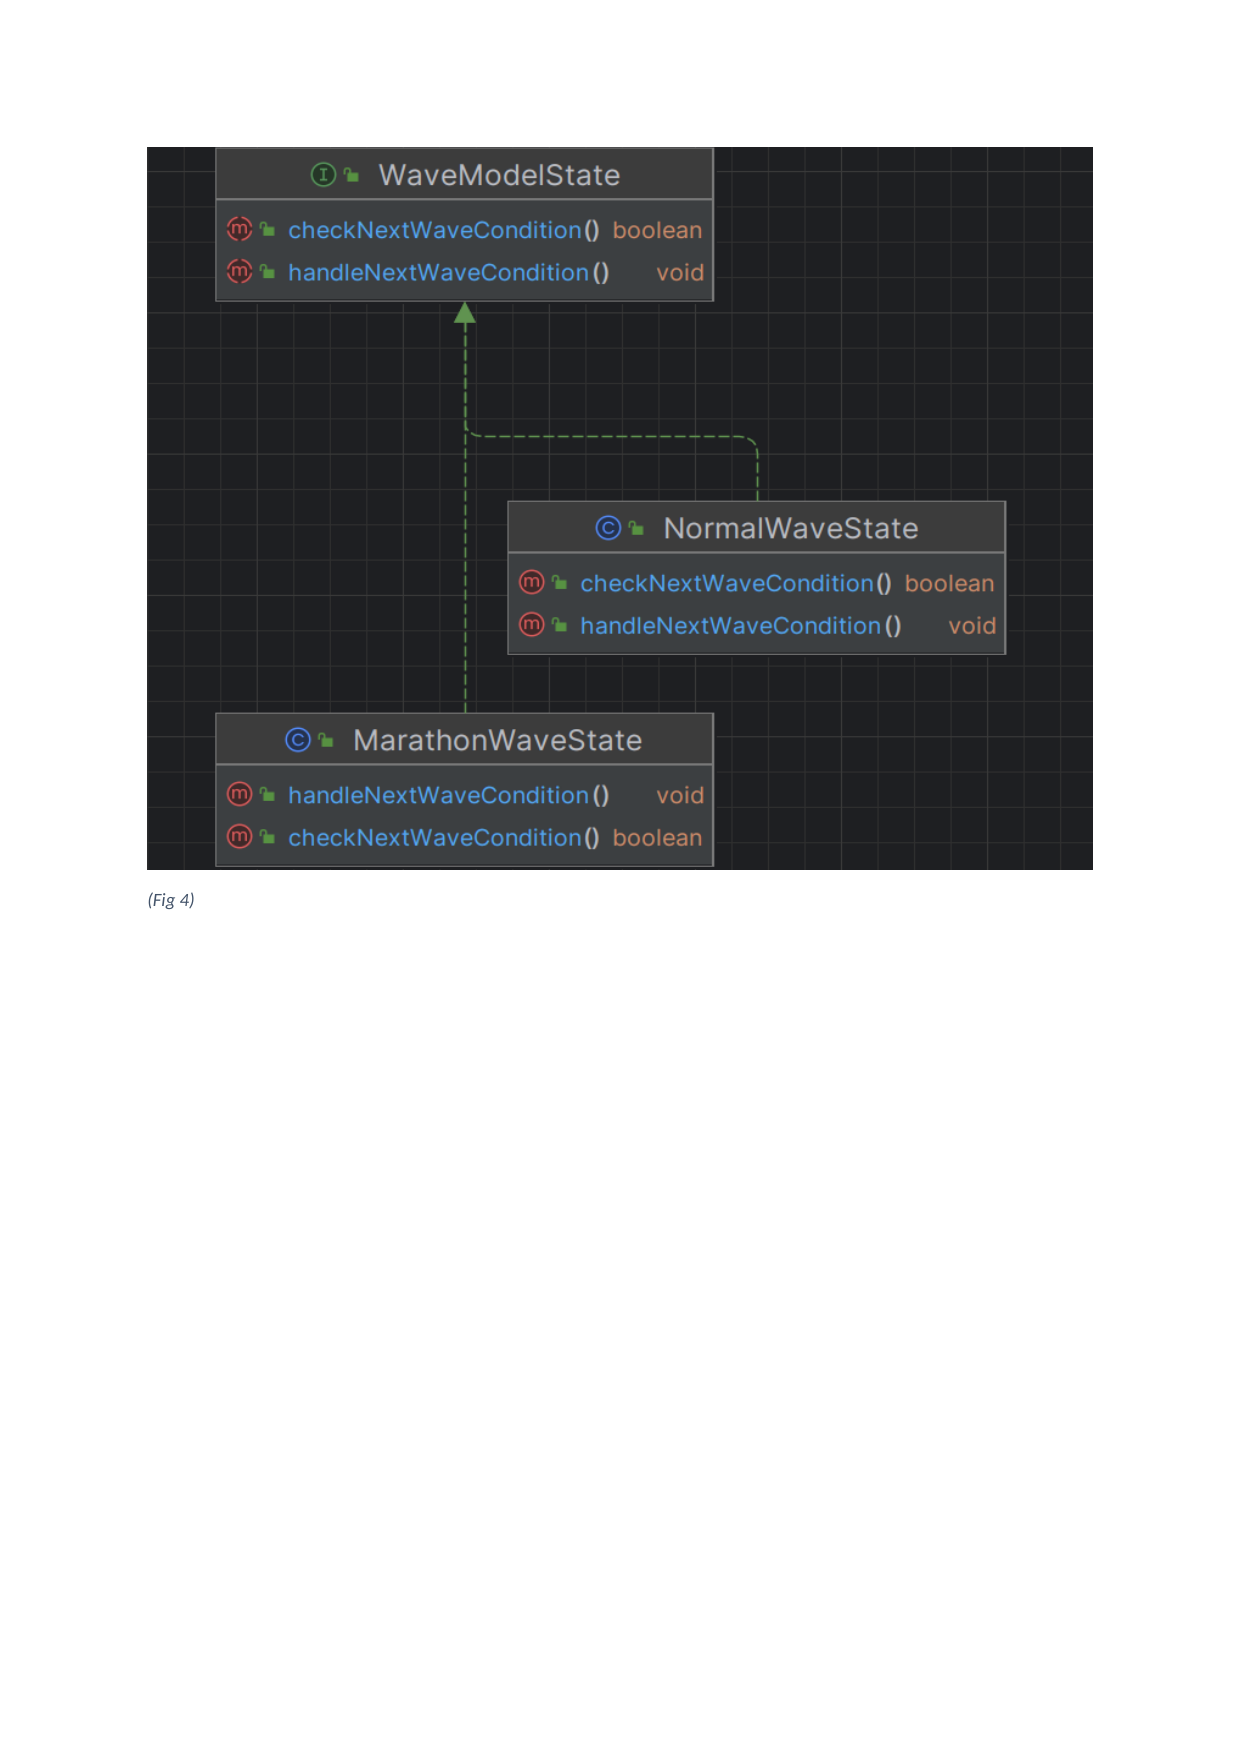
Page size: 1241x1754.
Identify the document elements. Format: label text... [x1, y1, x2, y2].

picture [147, 147, 1093, 870]
text (Fig 4) [147, 888, 1093, 911]
